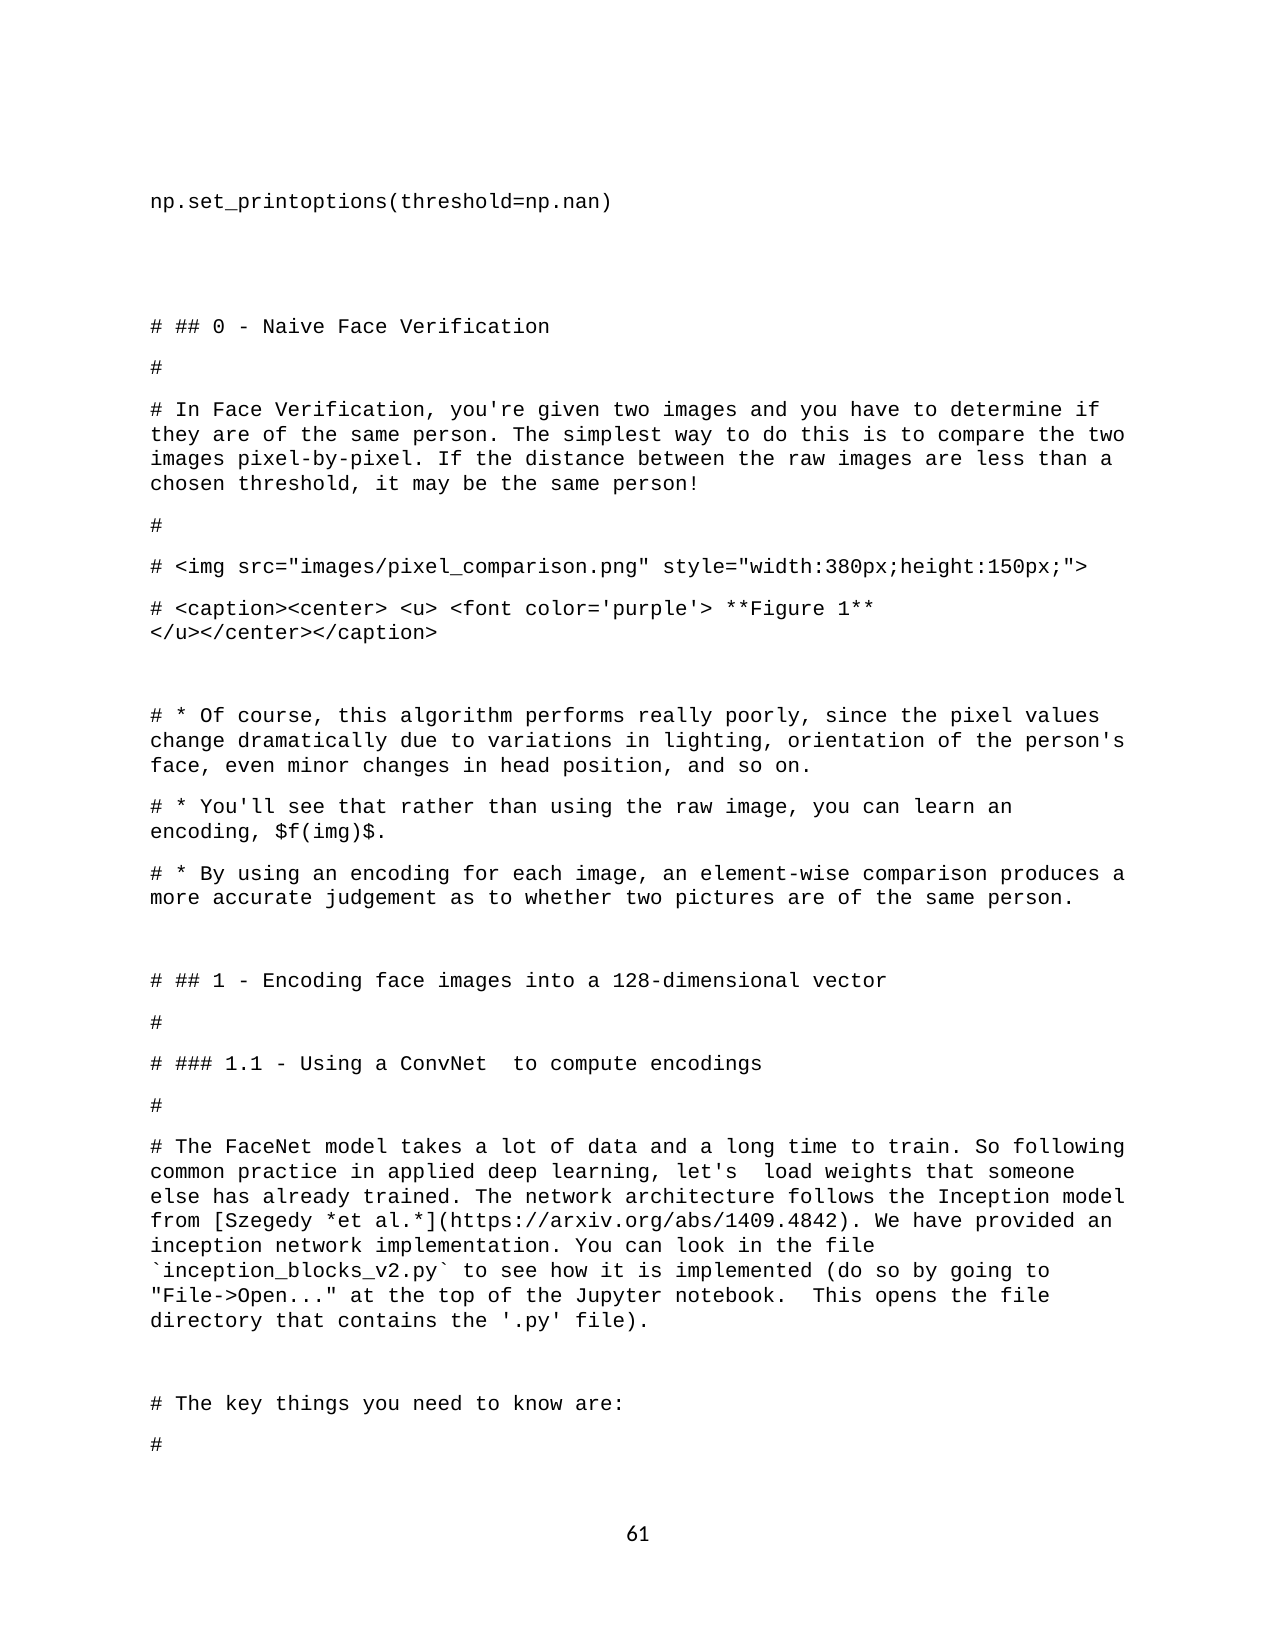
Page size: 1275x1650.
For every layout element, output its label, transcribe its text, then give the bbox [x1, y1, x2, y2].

text # The key things you need to know are: [150, 1392, 1125, 1416]
text # <caption><center> <u> <font color='purple'> **Figure 1** </u></center></caption> [150, 597, 1125, 646]
text # [150, 357, 1125, 381]
text # The FaceNet model takes a lot of data and a long time to train. So following common practice in applied deep learning, let's load weights that someone else has already trained. The network architecture follows the Inception model from [Szegedy *et al.*](https://arxiv.org/abs/1409.4842). We have provided an inception network implementation. You can look in the file `inception_blocks_v2.py` to see how it is implemented (do so by going to "File->Open..." at the top of the Jupyter notebook. This opens the file directory that contains the '.py' file). [150, 1136, 1125, 1333]
text np.set_printoptions(threshold=np.nan) [150, 191, 1125, 215]
text # [150, 514, 1125, 538]
text # [150, 1094, 1125, 1118]
text # <img src="images/pixel_comparison.png" style="width:380px;height:150px;"> [150, 556, 1125, 580]
text # [150, 1434, 1125, 1458]
text # * You'll see that rather than using the raw image, you can learn an encoding, $f(img)$. [150, 796, 1125, 845]
text # * By using an encoding for each image, an element-wise comparison produces a more accurate judgement as to whether two pictures are of the same person. [150, 862, 1125, 911]
text # In Face Verification, you're given two images and you have to determine if they are of the same person. The simplest way to do this is to compare the two images pixel-by-pixel. If the distance between the raw images are less than a chosen threshold, it may be the same person! [150, 399, 1125, 497]
text # ## 0 - Naive Face Verification [150, 316, 1125, 339]
text # ## 1 - Encoding face images into a 128-dimensional vector [150, 970, 1125, 994]
text # * Of course, this algorithm performs really poorly, since the pixel values change dramatically due to variations in lighting, orientation of the person's face, even minor changes in head position, and so on. [150, 705, 1125, 778]
text # ### 1.1 - Using a ConvNet to compute encodings [150, 1053, 1125, 1077]
text # [150, 1012, 1125, 1035]
